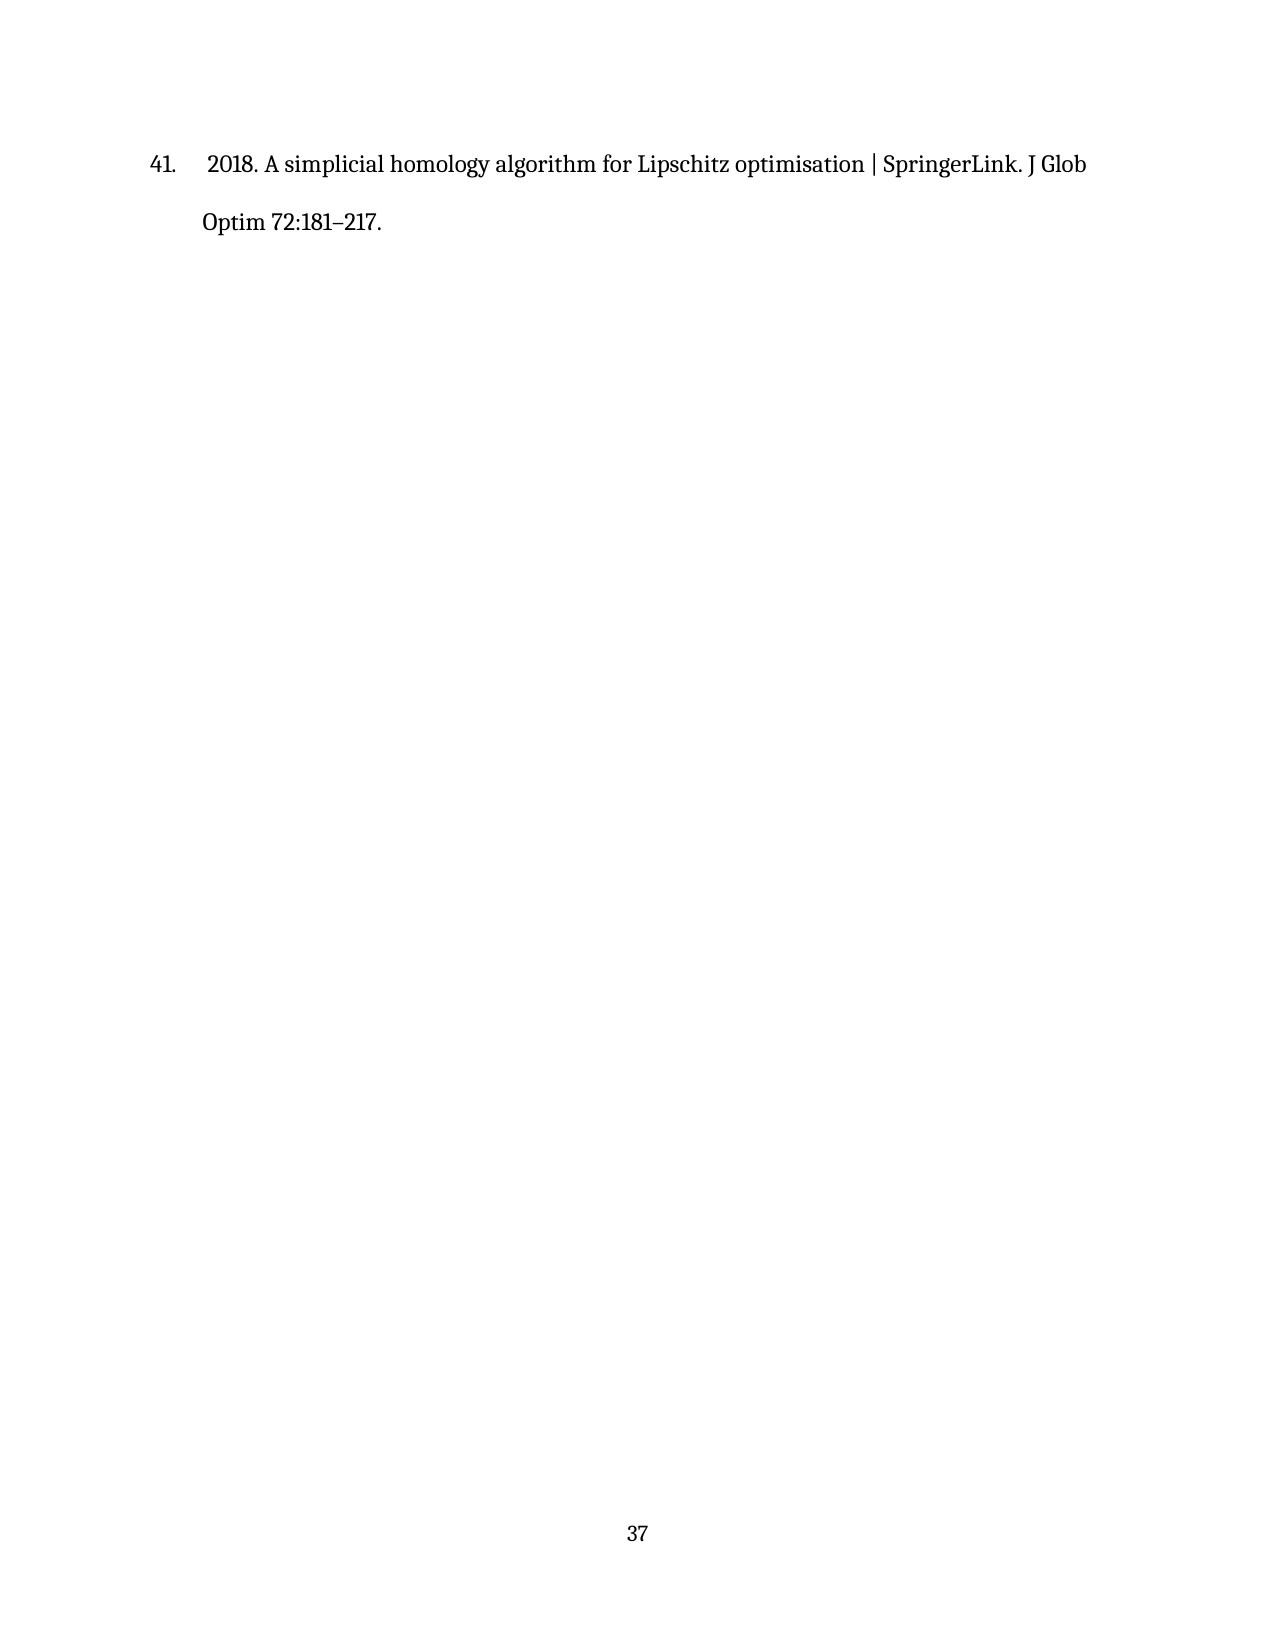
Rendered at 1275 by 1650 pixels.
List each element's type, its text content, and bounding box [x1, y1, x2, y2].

text 41. 2018. A simplicial homology algorithm for Lipschitz optimisation | SpringerLink. J Glob Optim 72:181–217. [150, 150, 1125, 236]
